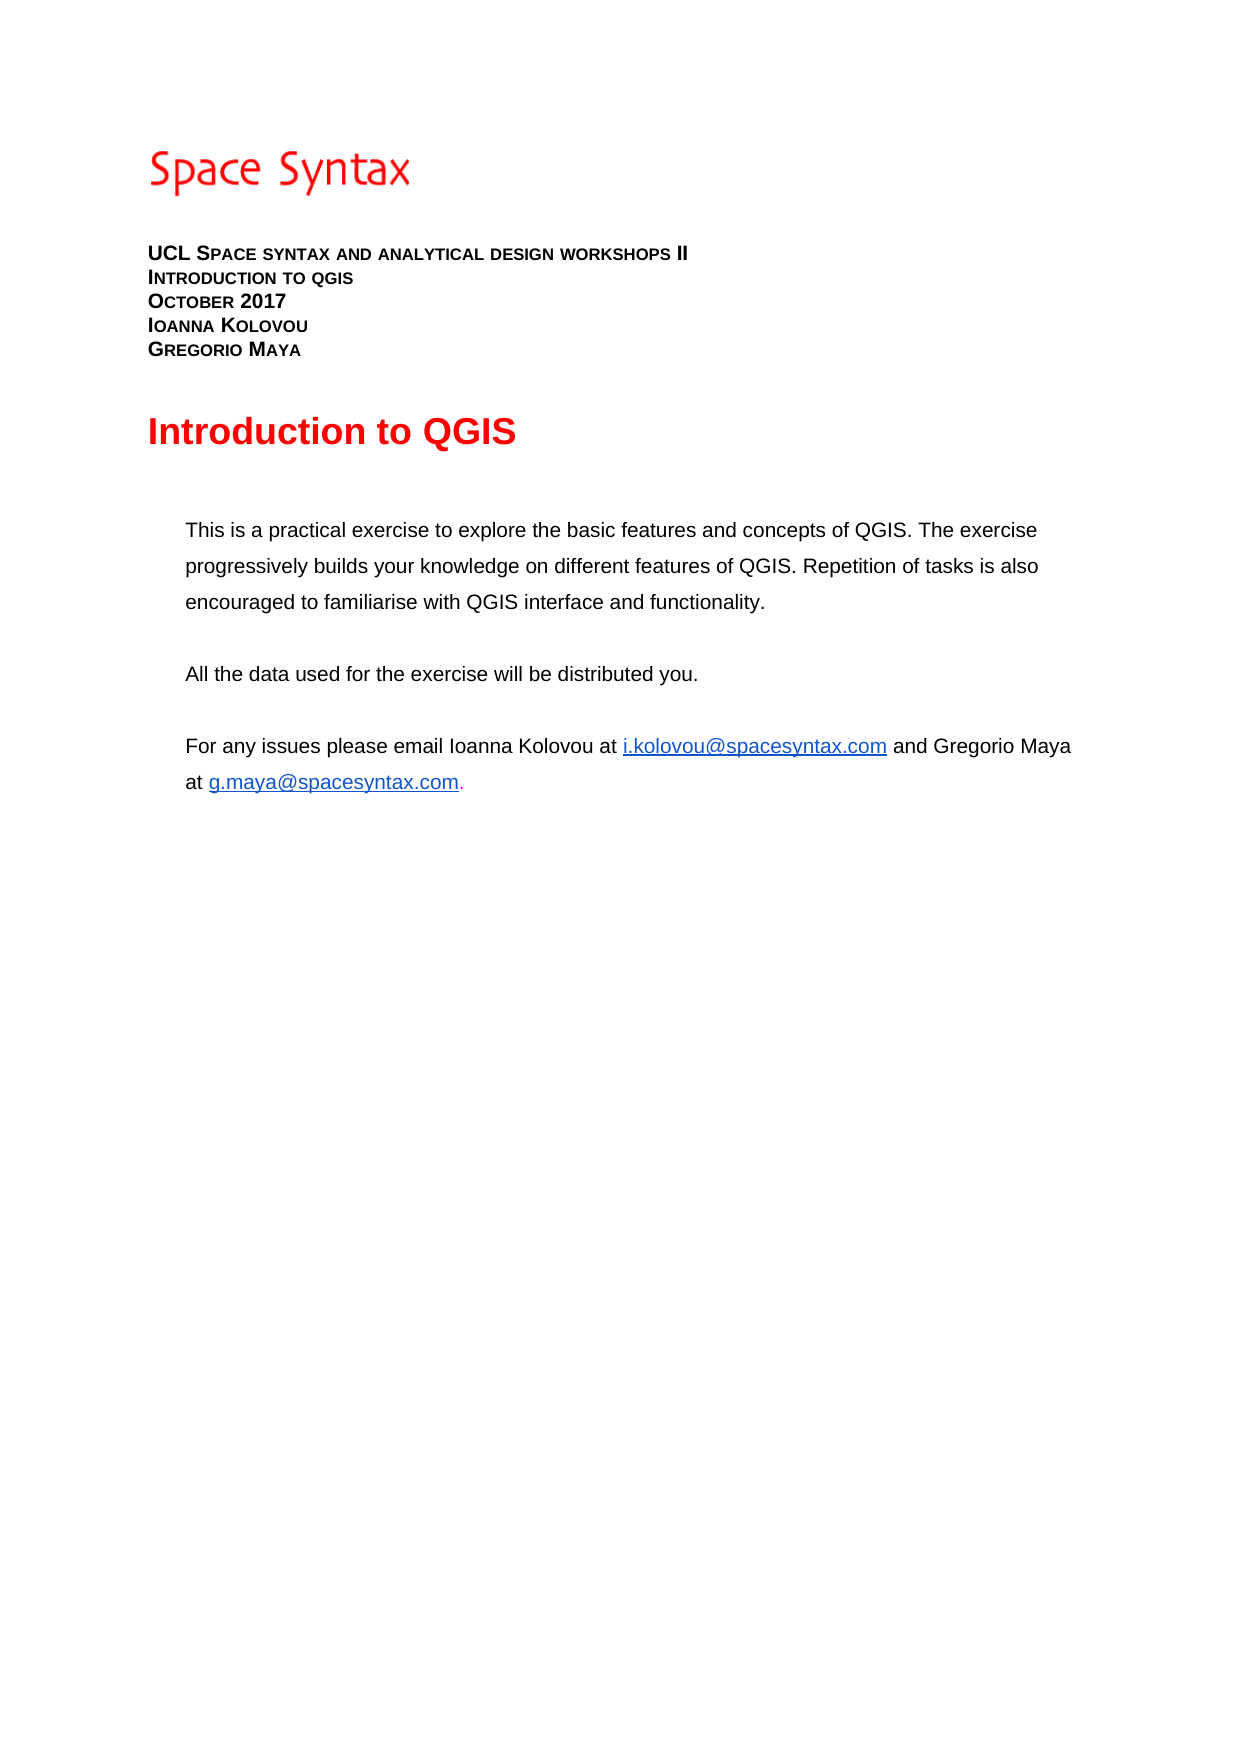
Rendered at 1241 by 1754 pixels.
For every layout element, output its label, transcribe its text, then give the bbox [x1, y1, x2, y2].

text October 2017 [148, 289, 1092, 313]
text Ioanna Kolovou [148, 313, 1092, 337]
text Introduction to qgis [148, 265, 1092, 289]
text For any issues please email Ioanna Kolovou at i.kolovou@spacesyntax.com and Gregorio Maya at g.maya@spacesyntax.com. [185, 733, 1092, 793]
text Gregorio Maya [148, 337, 1092, 361]
picture [132, 125, 429, 200]
text This is a practical exercise to explore the basic features and concepts of QGIS. The exercise progressively builds your knowledge on different features of QGIS. Repetition of tasks is also encouraged to familiarise with QGIS interface and functionality. [185, 518, 1092, 614]
text Introduction to QGIS [148, 409, 1092, 460]
text All the data used for the exercise will be distributed you. [185, 662, 1092, 686]
text UCL Space syntax and analytical design workshops II [148, 241, 1092, 265]
